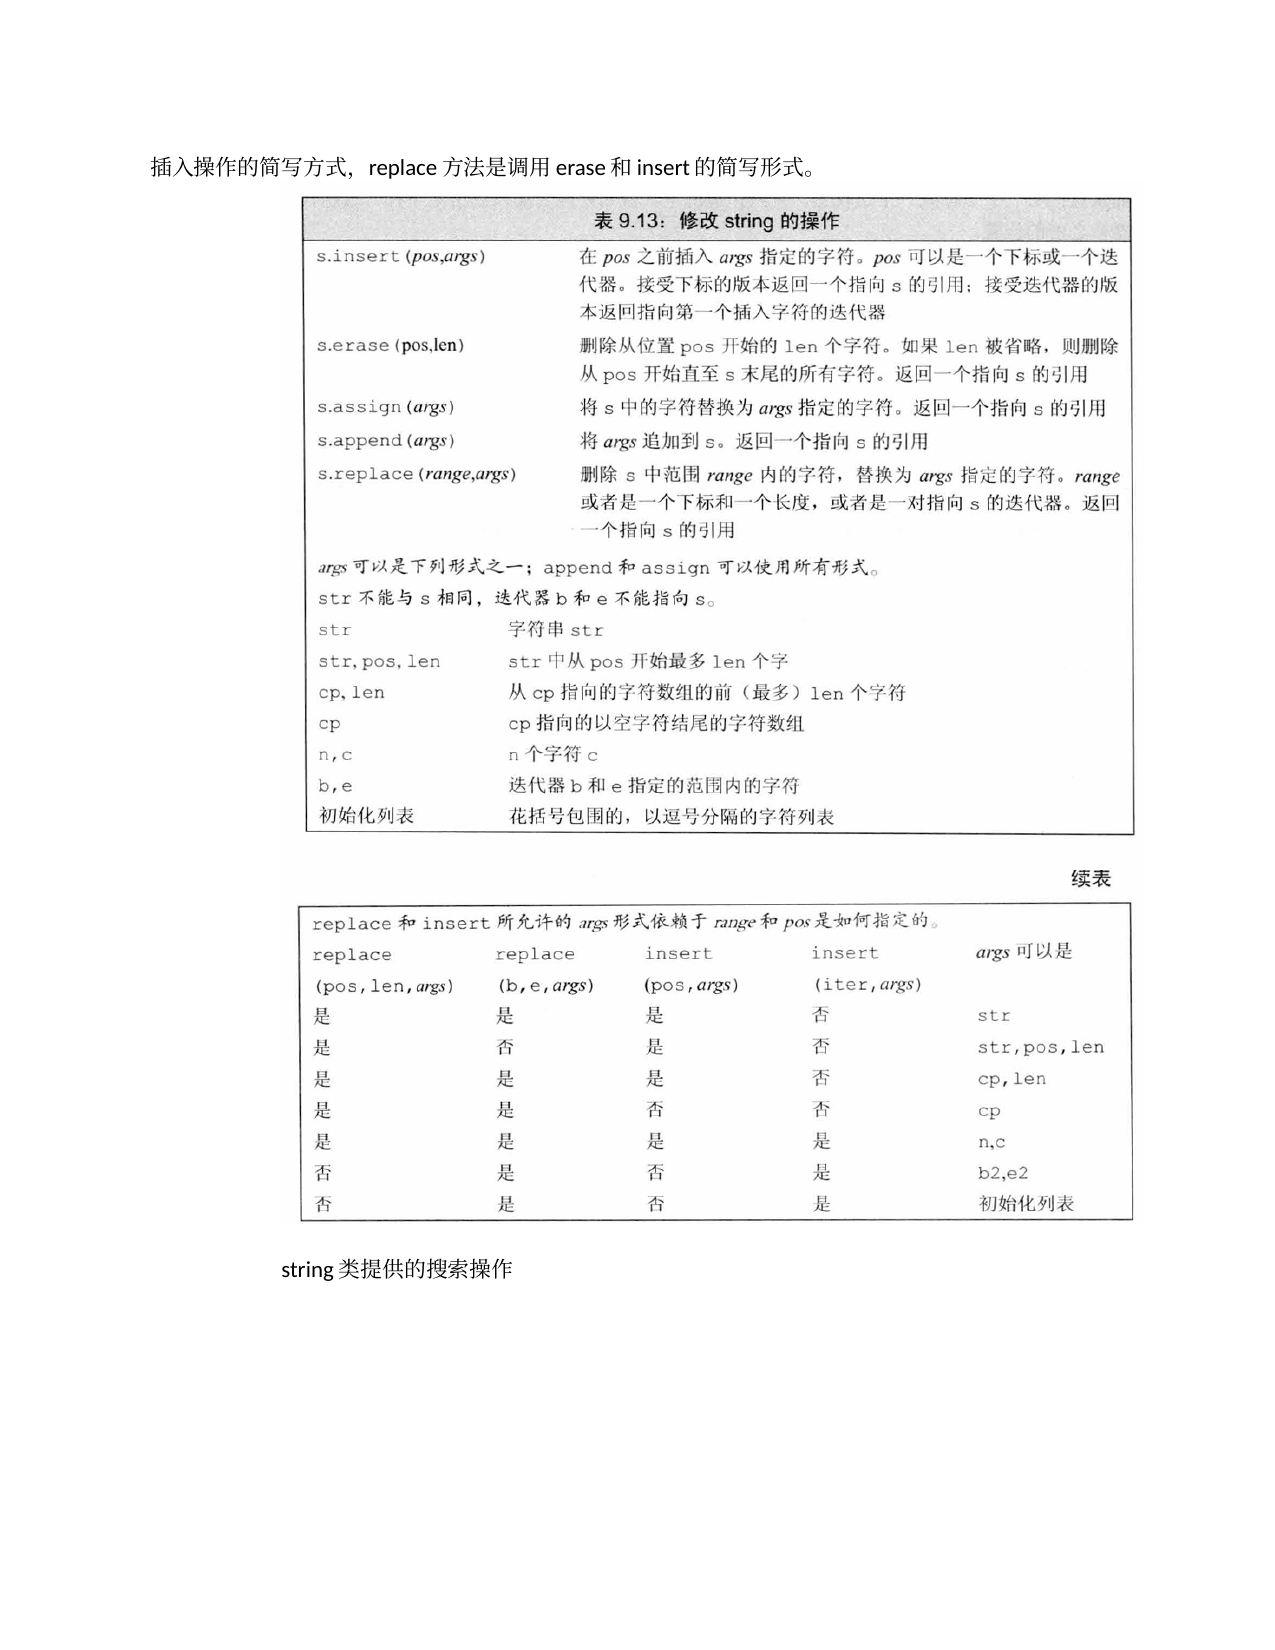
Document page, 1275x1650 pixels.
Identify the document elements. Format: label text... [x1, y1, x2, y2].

text string类提供的搜索操作 [150, 1252, 1125, 1283]
picture [281, 181, 1146, 1224]
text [150, 150, 1125, 181]
